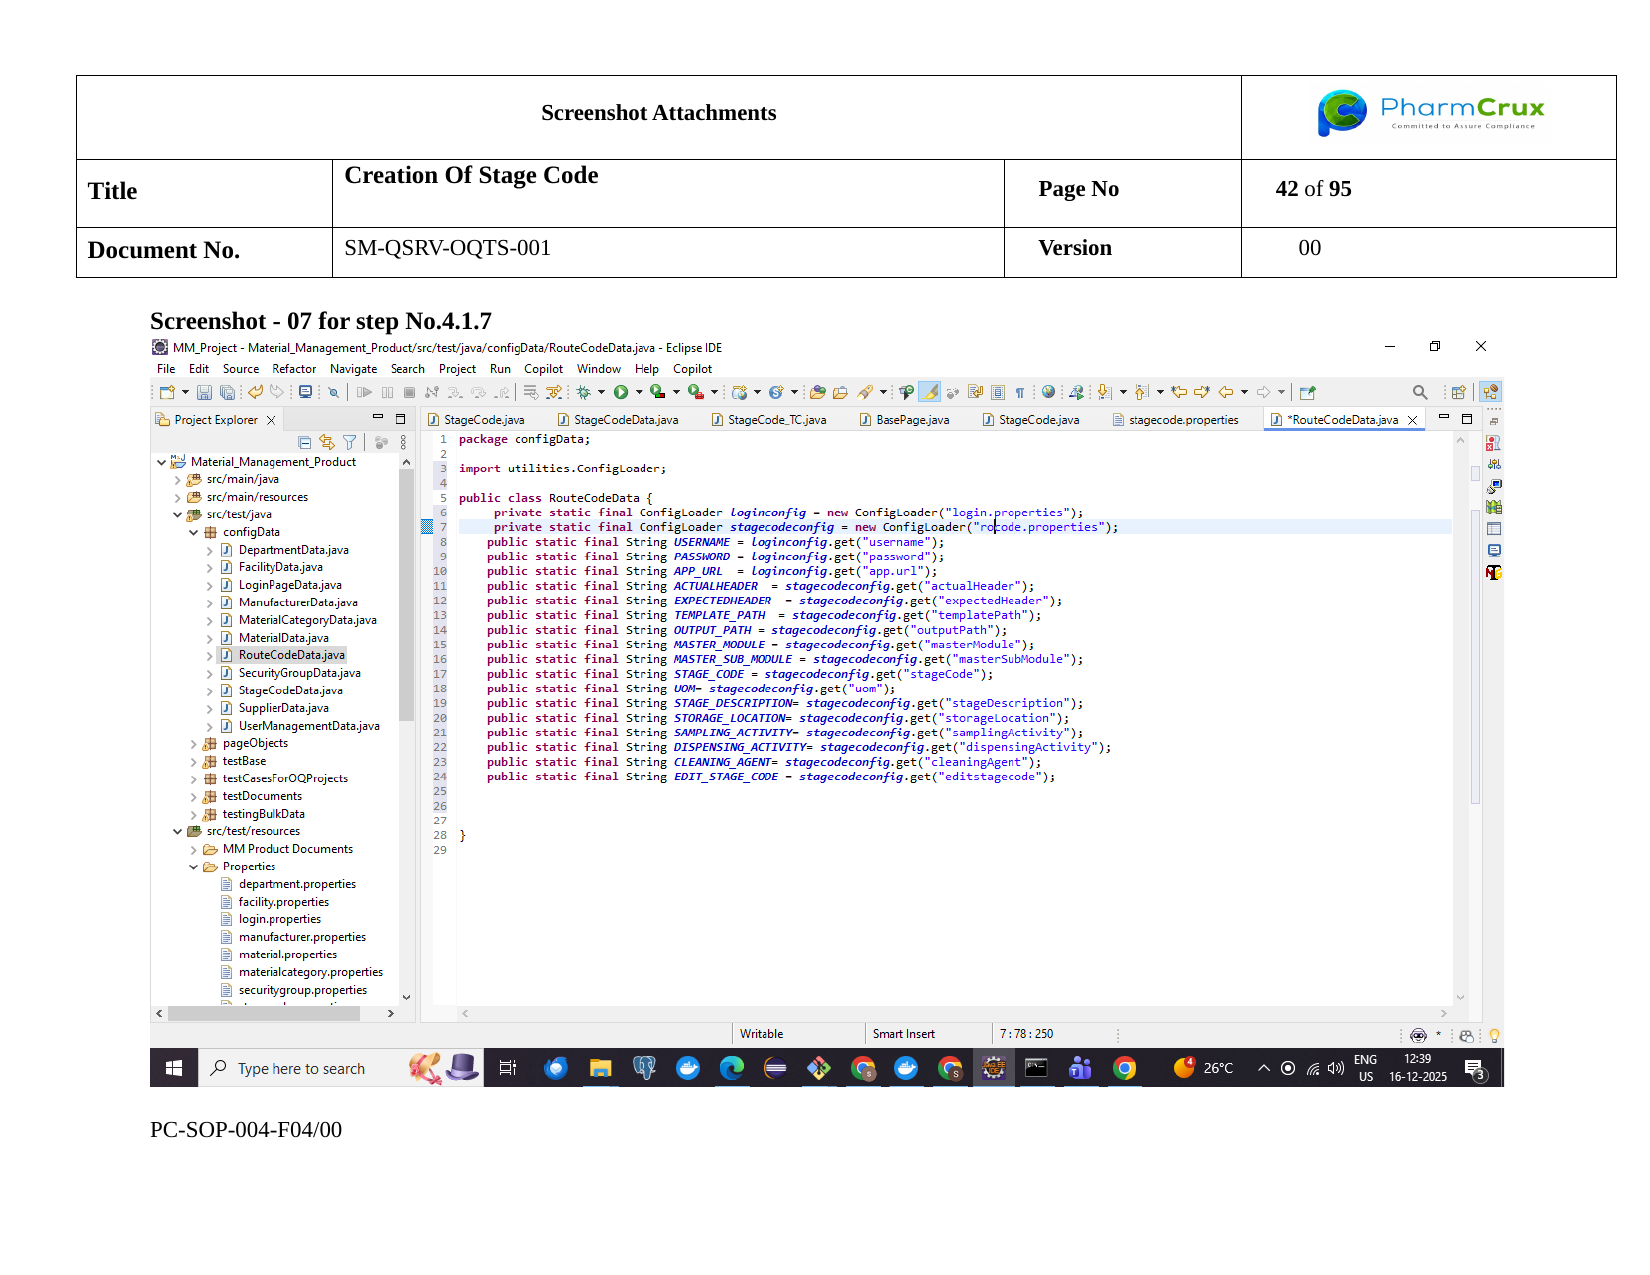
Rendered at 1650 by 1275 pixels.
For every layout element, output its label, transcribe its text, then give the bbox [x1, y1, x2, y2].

picture [150, 336, 1505, 1087]
picture [1307, 82, 1551, 143]
text Screenshot - 07 for step No.4.1.7 [150, 306, 1500, 336]
